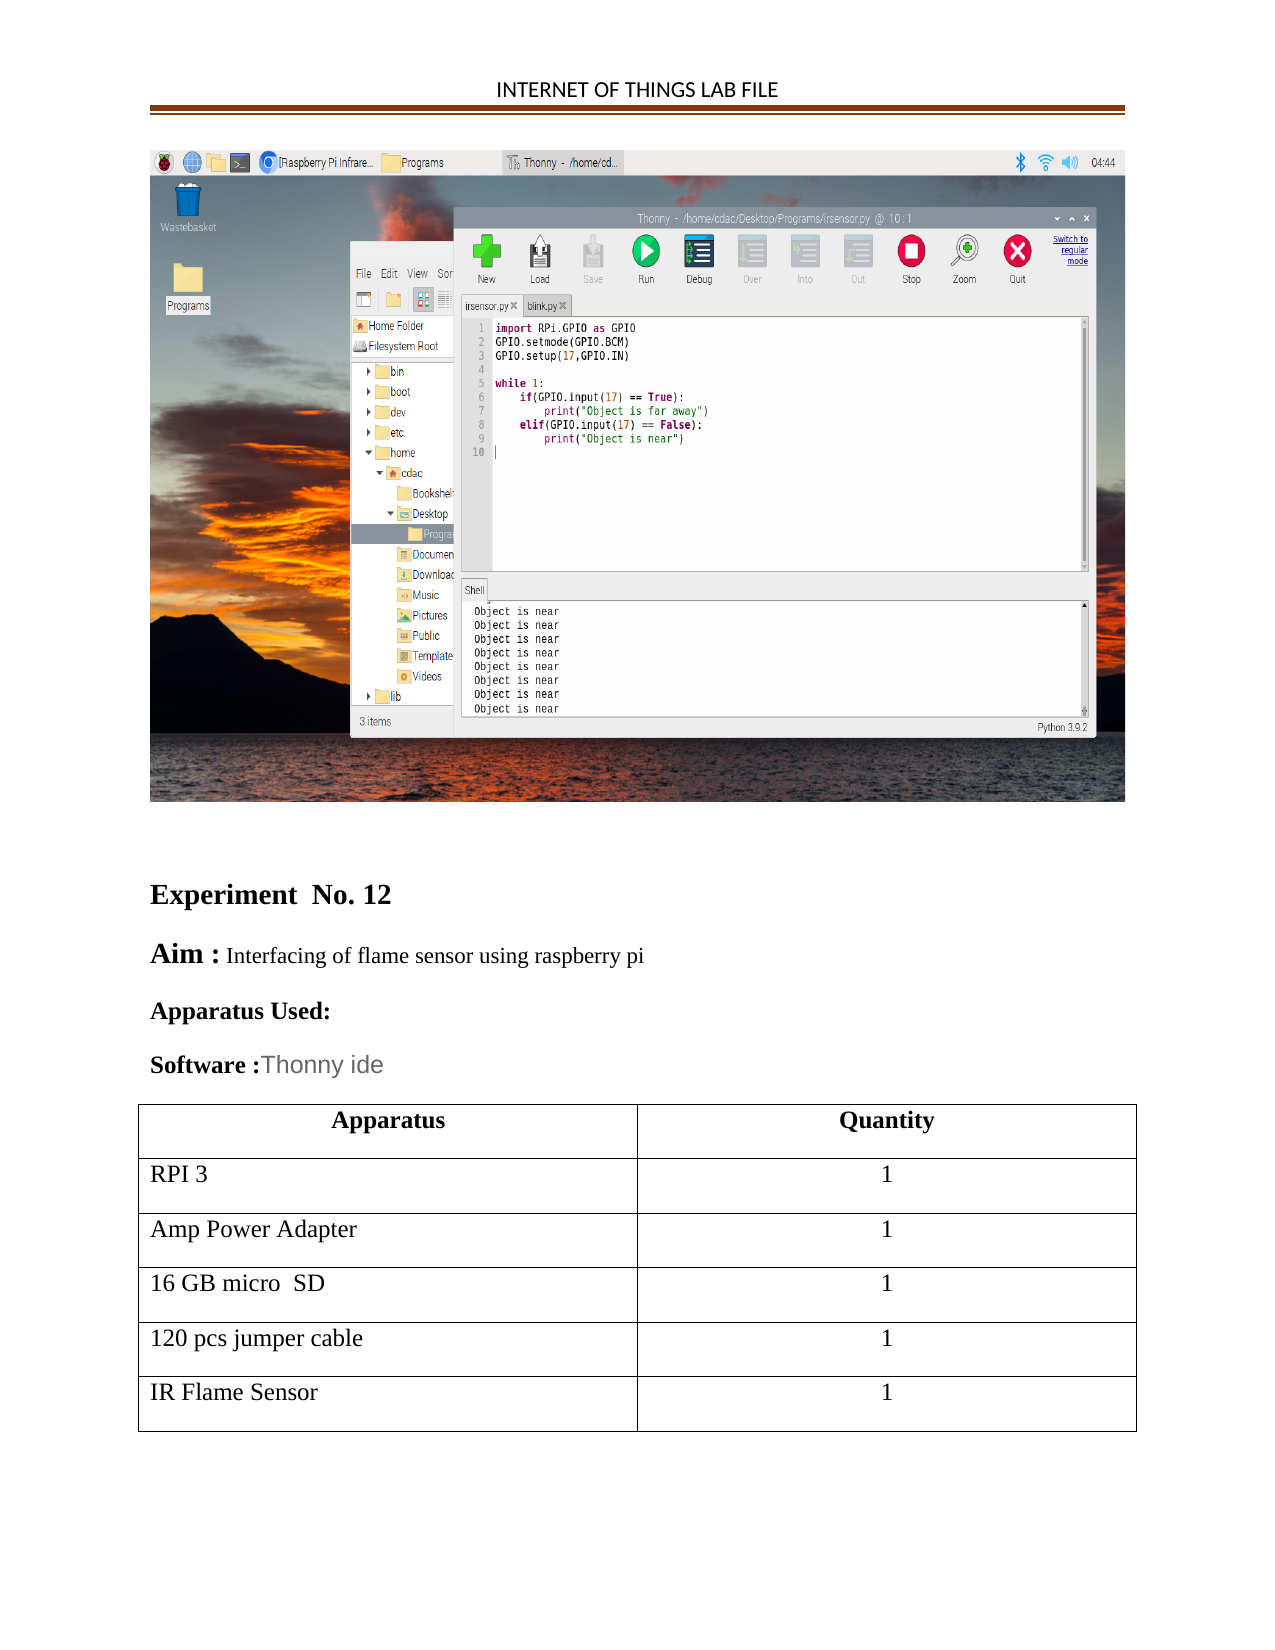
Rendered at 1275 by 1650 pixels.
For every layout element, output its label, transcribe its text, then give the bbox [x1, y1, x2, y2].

table_cell 16 GB micro SD [139, 1268, 637, 1322]
table_cell 1 [638, 1159, 1136, 1213]
text Aim : Interfacing of flame sensor using raspberry pi [150, 937, 1125, 970]
text Experiment No. 12 [150, 877, 1125, 911]
table_cell Amp Power Adapter [139, 1214, 637, 1267]
table_cell 1 [638, 1377, 1136, 1431]
table_cell 1 [638, 1323, 1136, 1376]
text Software :Thonny ide [150, 1050, 1125, 1079]
table_cell RPI 3 [139, 1159, 637, 1213]
table_header Quantity [638, 1105, 1136, 1158]
picture [150, 150, 1125, 802]
table_header Apparatus [139, 1105, 637, 1158]
table_cell 120 pcs jumper cable [139, 1323, 637, 1376]
table_cell 1 [638, 1214, 1136, 1267]
text Apparatus Used: [150, 996, 1125, 1025]
table_cell 1 [638, 1268, 1136, 1322]
table_cell IR Flame Sensor [139, 1377, 637, 1431]
